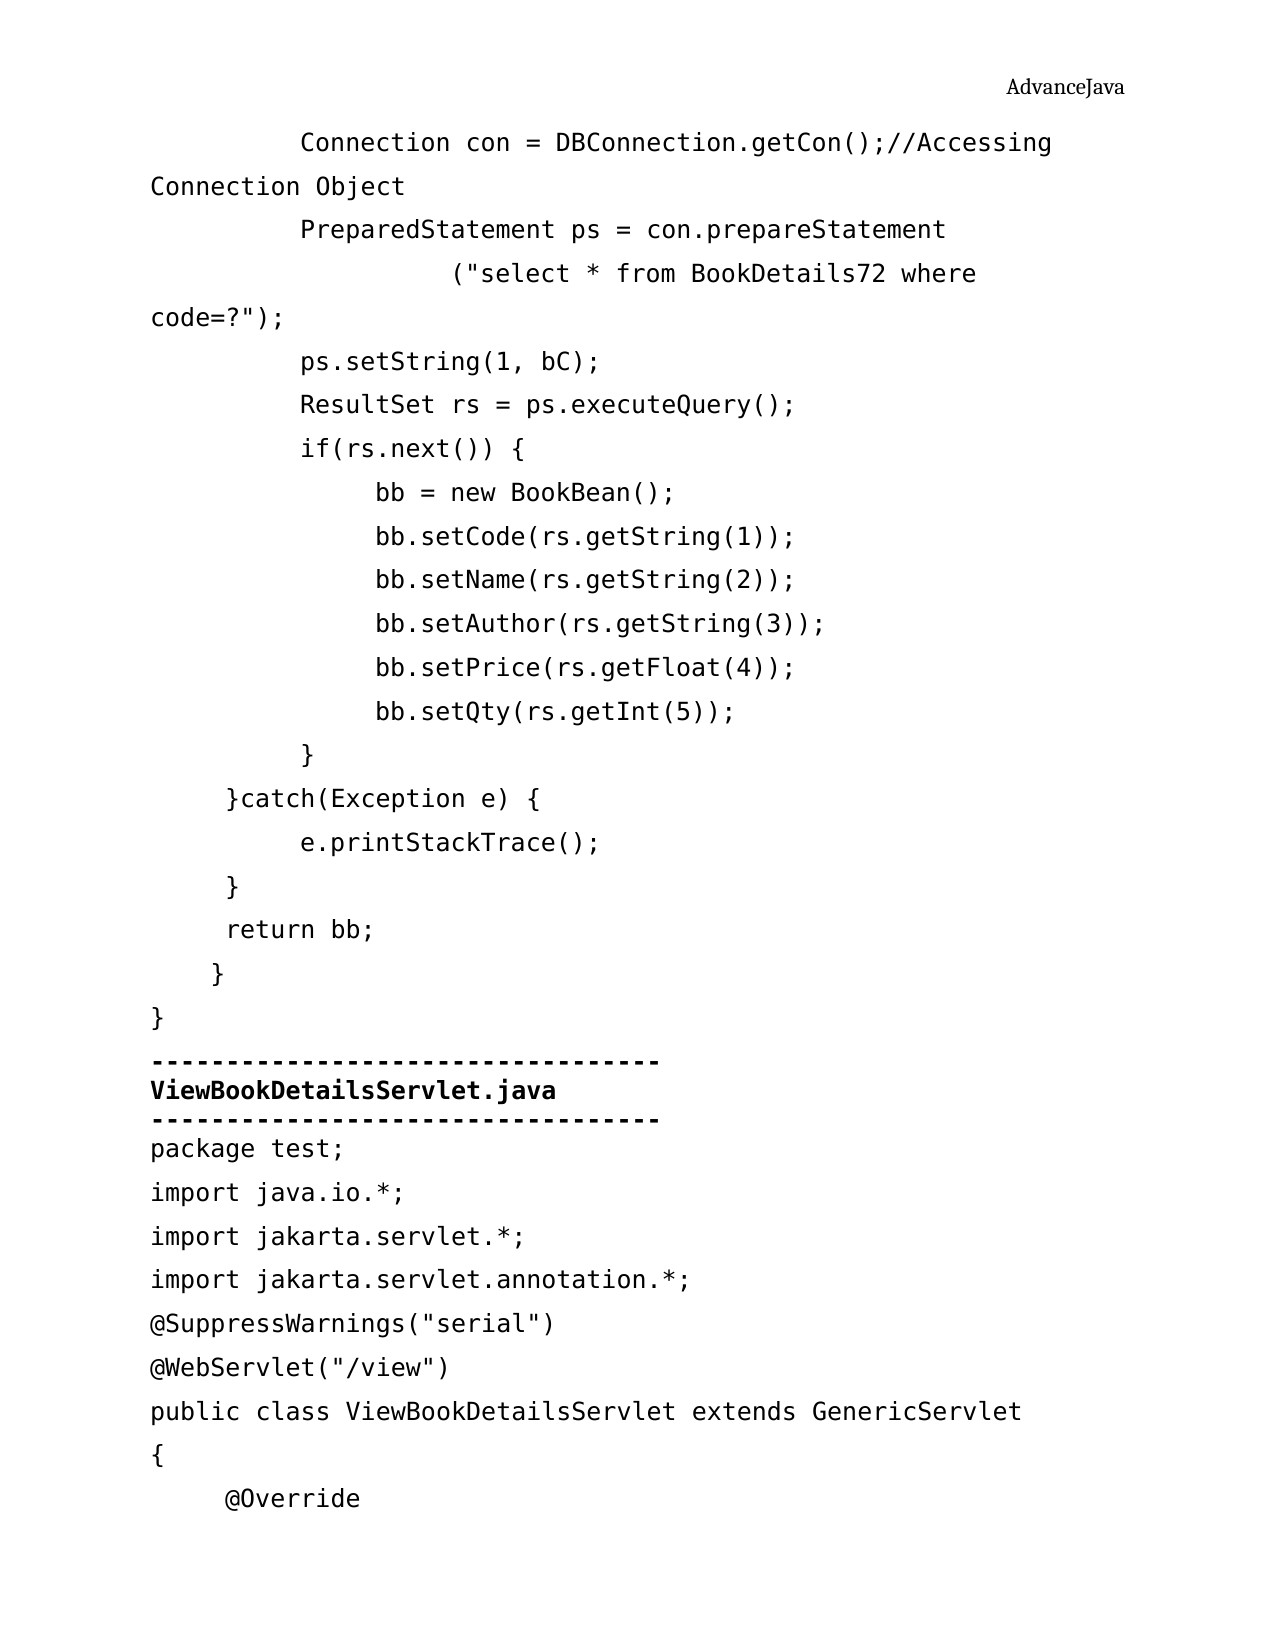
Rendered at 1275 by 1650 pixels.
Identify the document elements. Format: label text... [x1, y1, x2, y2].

text ResultSet rs = ps.executeQuery(); [150, 391, 1125, 420]
text { [150, 1441, 1125, 1470]
text ViewBookDetailsServlet.java [150, 1076, 1125, 1105]
text bb.setPrice(rs.getFloat(4)); [150, 653, 1125, 682]
text ps.setString(1, bC); [150, 347, 1125, 376]
text if(rs.next()) { [150, 434, 1125, 464]
text } [150, 959, 1125, 989]
text ("select * from BookDetails72 where code=?"); [150, 259, 1125, 332]
text @SuppressWarnings("serial") [150, 1309, 1125, 1339]
text ---------------------------------- [150, 1047, 1125, 1076]
text } [150, 872, 1125, 901]
text @WebServlet("/view") [150, 1353, 1125, 1382]
text @Override [150, 1484, 1125, 1514]
text import jakarta.servlet.*; [150, 1222, 1125, 1251]
text Connection con = DBConnection.getCon();//Accessing Connection Object [150, 128, 1125, 201]
text ---------------------------------- [150, 1105, 1125, 1134]
text return bb; [150, 916, 1125, 945]
text bb.setName(rs.getString(2)); [150, 566, 1125, 595]
text bb = new BookBean(); [150, 478, 1125, 507]
text PreparedStatement ps = con.prepareStatement [150, 216, 1125, 245]
text e.printStackTrace(); [150, 828, 1125, 857]
text }catch(Exception e) { [150, 784, 1125, 814]
text public class ViewBookDetailsServlet extends GenericServlet [150, 1397, 1125, 1426]
text import jakarta.servlet.annotation.*; [150, 1266, 1125, 1295]
text } [150, 1003, 1125, 1032]
text bb.setAuthor(rs.getString(3)); [150, 609, 1125, 639]
text package test; [150, 1134, 1125, 1164]
text } [150, 741, 1125, 770]
text bb.setQty(rs.getInt(5)); [150, 697, 1125, 726]
text import java.io.*; [150, 1178, 1125, 1207]
text bb.setCode(rs.getString(1)); [150, 522, 1125, 551]
